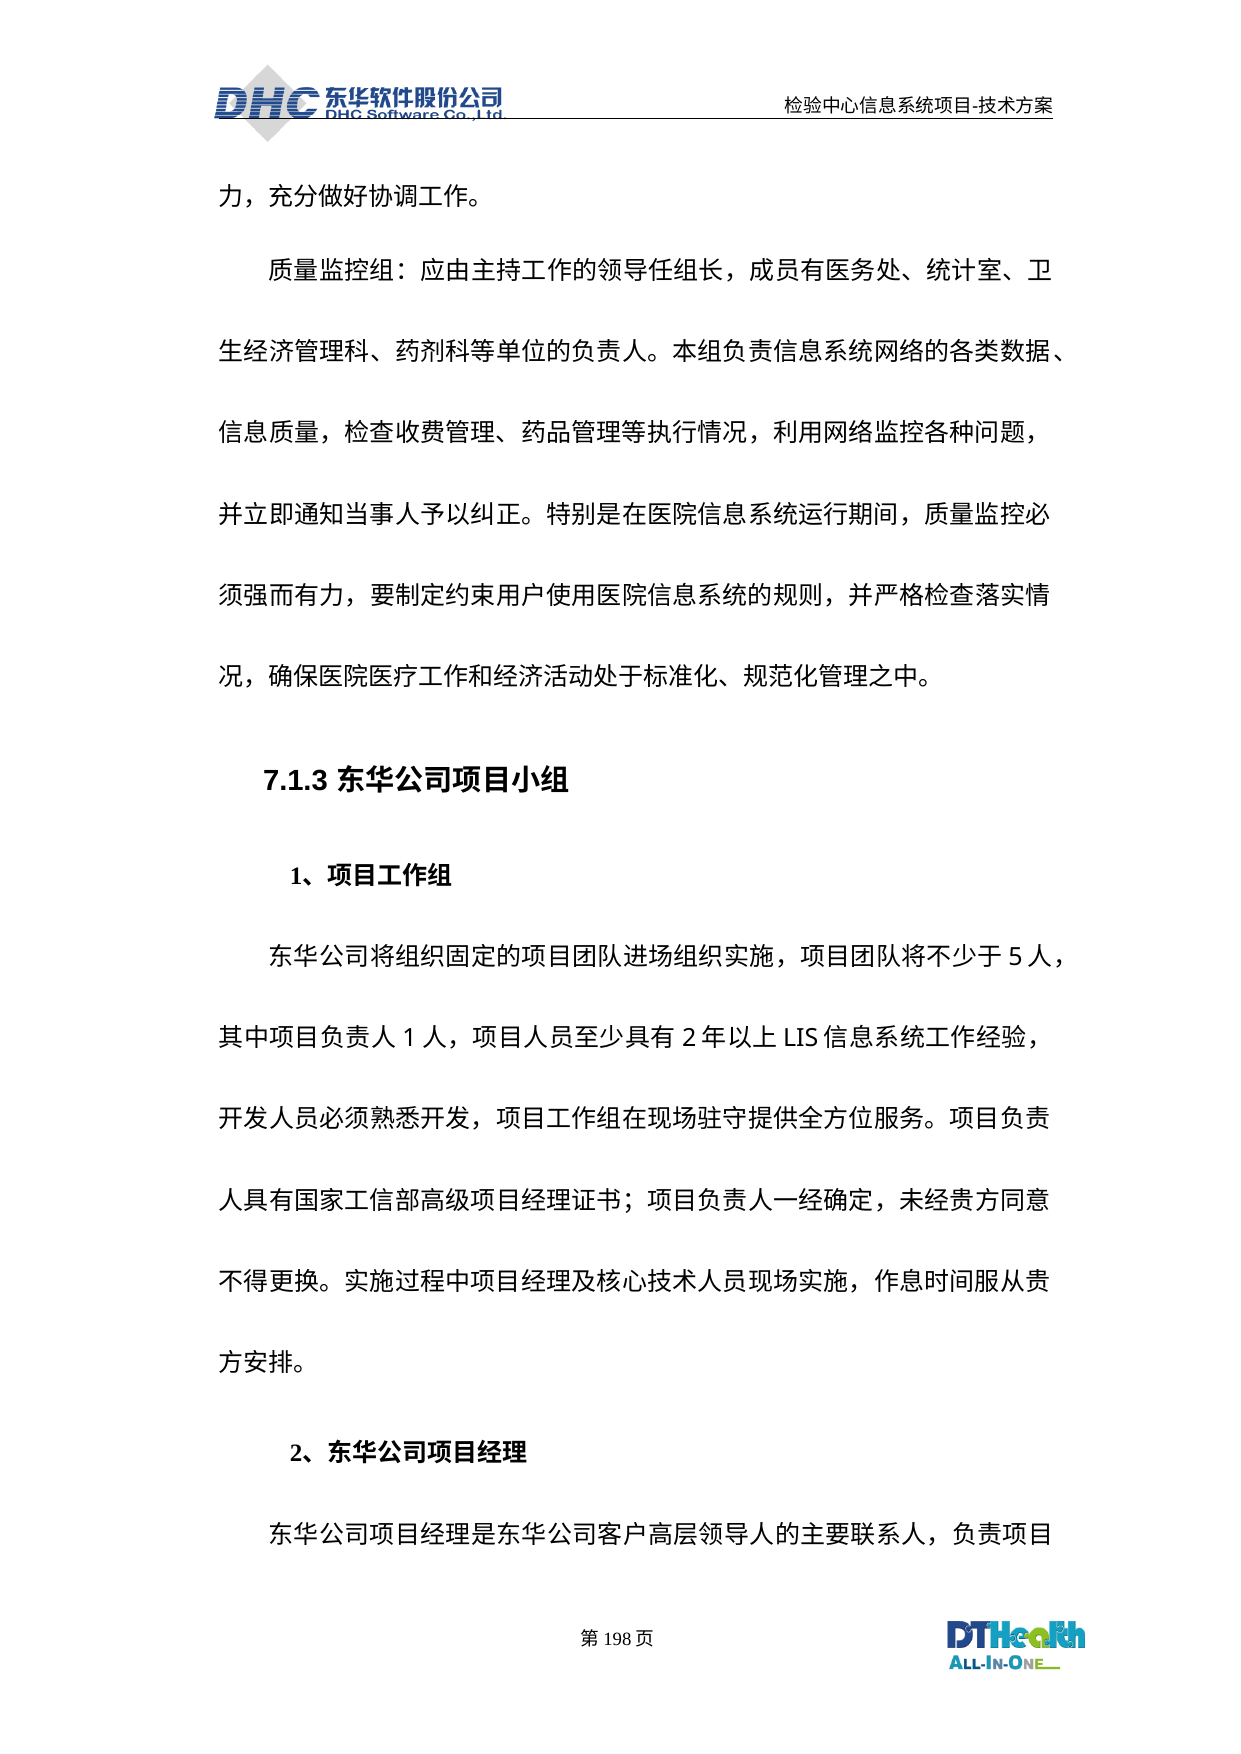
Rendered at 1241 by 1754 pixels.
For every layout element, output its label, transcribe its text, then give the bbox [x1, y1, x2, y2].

picture [947, 1653, 1061, 1670]
picture [214, 64, 506, 142]
picture [947, 1621, 1085, 1648]
text 东华公司项目小组 [263, 746, 1053, 811]
list 2、东华公司项目经理 [239, 1418, 1053, 1483]
text 东华公司将组织固定的项目团队进场组织实施，项目团队将不少于5人，其中项目负责人1人，项目人员至少具有2年以上LIS信息系统工作经验，开发人员必须熟悉开发，项目工作组在现场驻守提供全方位服务。项目负责人具有国家工信部高级项目经理证书；项目负责人一经确定，未经贵方同意不得更换。实施过程中项目经理及核心技术人员现场实施，作息时间服从贵方安排。 [218, 922, 1053, 1393]
list 1、项目工作组 [239, 841, 1053, 906]
text 质量监控组：应由主持工作的领导任组长，成员有医务处、统计室、卫生经济管理科、药剂科等单位的负责人。本组负责信息系统网络的各类数据、信息质量，检查收费管理、药品管理等执行情况，利用网络监控各种问题，并立即通知当事人予以纠正。特别是在医院信息系统运行期间，质量监控必须强而有力，要制定约束用户使用医院信息系统的规则，并严格检查落实情况，确保医院医疗工作和经济活动处于标准化、规范化管理之中。 [218, 236, 1053, 707]
text 东华公司项目经理是东华公司客户高层领导人的主要联系人，负责项目的实施和管理，保证项目进度、实施和服务支持的质量，听取客户对项目服务的意见并负责解决问题。选派具备国家工信部高级项目经理证书，并且具有承担超过20个检验信息系统项目管理经验的工程师担任项目经理。 [218, 1500, 1053, 1565]
